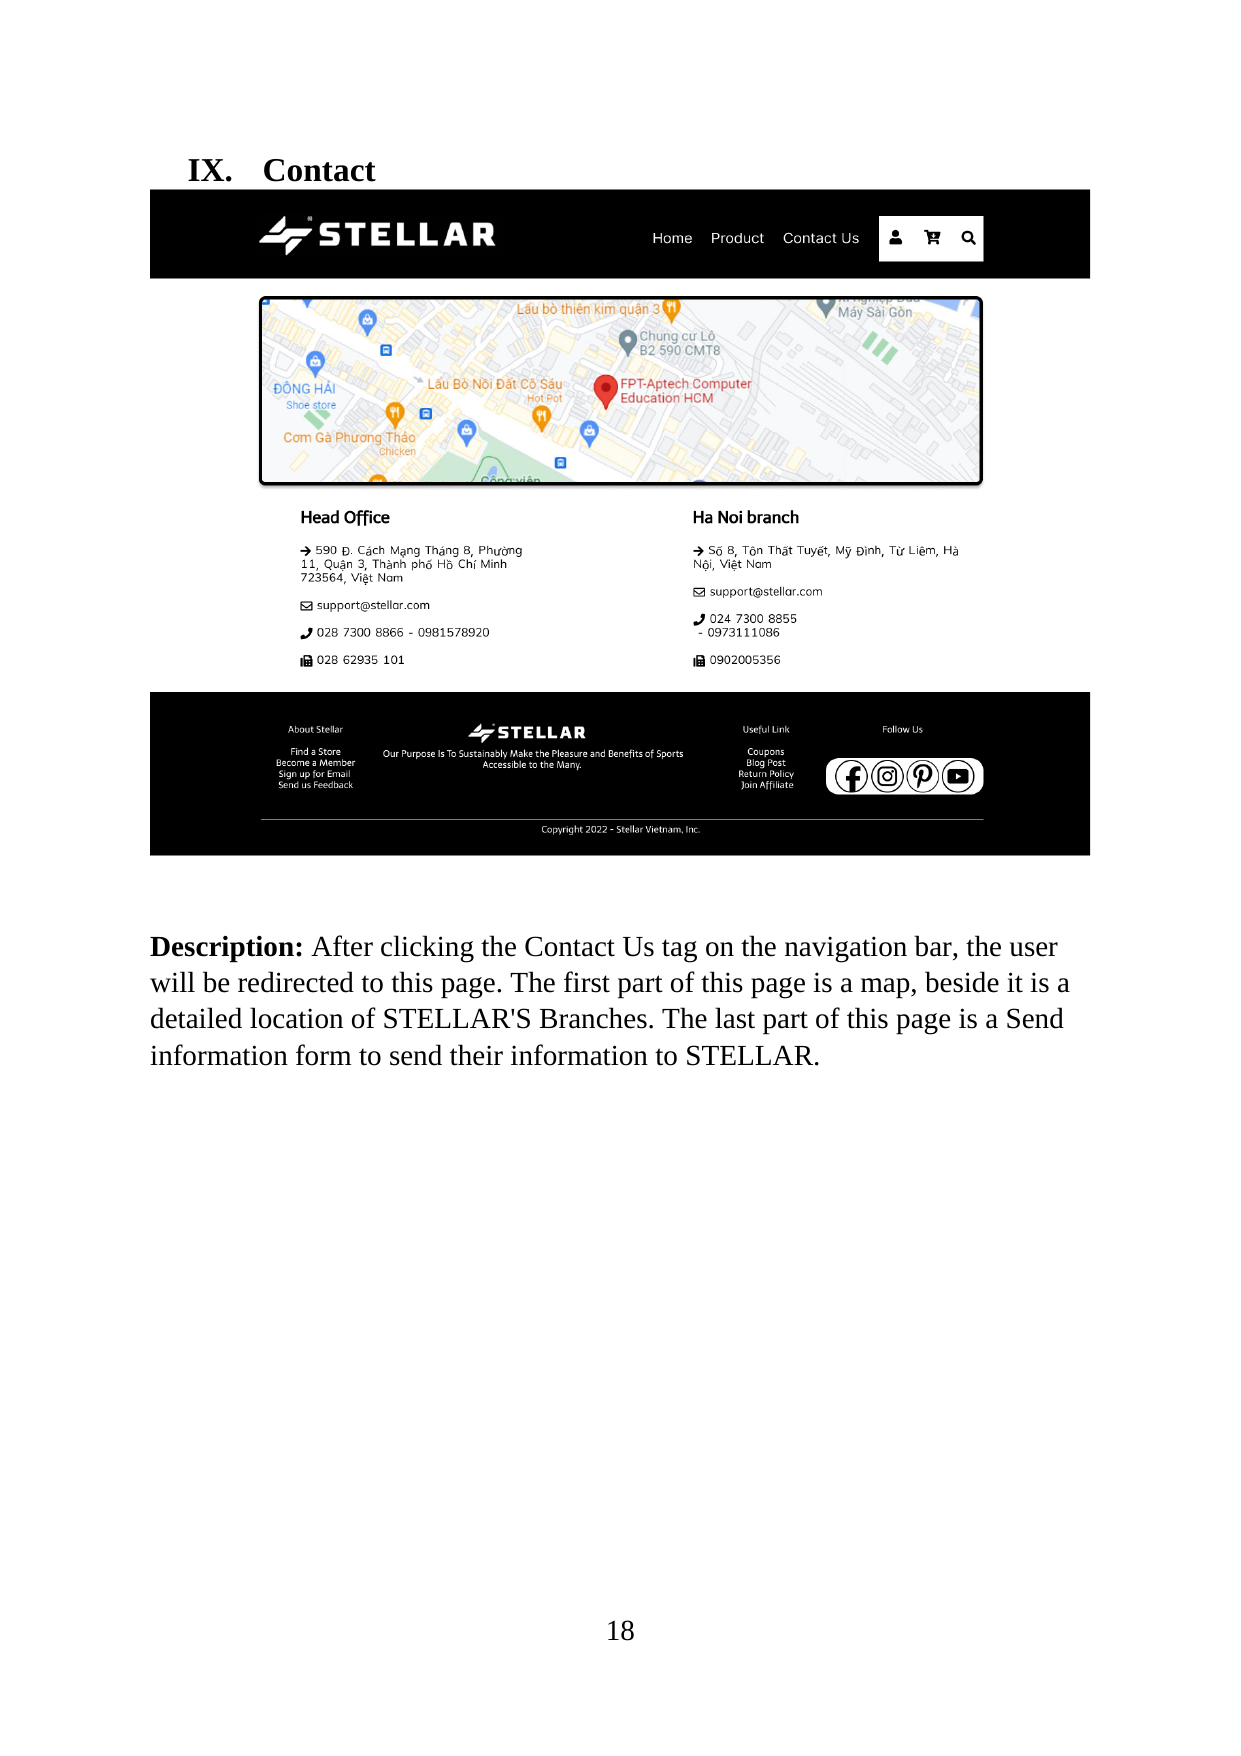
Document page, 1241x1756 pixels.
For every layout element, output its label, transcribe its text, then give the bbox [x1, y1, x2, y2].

subtitle Contact [187, 150, 1090, 188]
picture [150, 188, 1091, 857]
text Description: After clicking the Contact Us tag on the navigation bar, the user will be redirected to this page. The first part of this page is a map, beside it is a detailed location of STELLAR'S Branches. The last part of this page is a Send information form to send their information to STELLAR. [150, 929, 1090, 1071]
